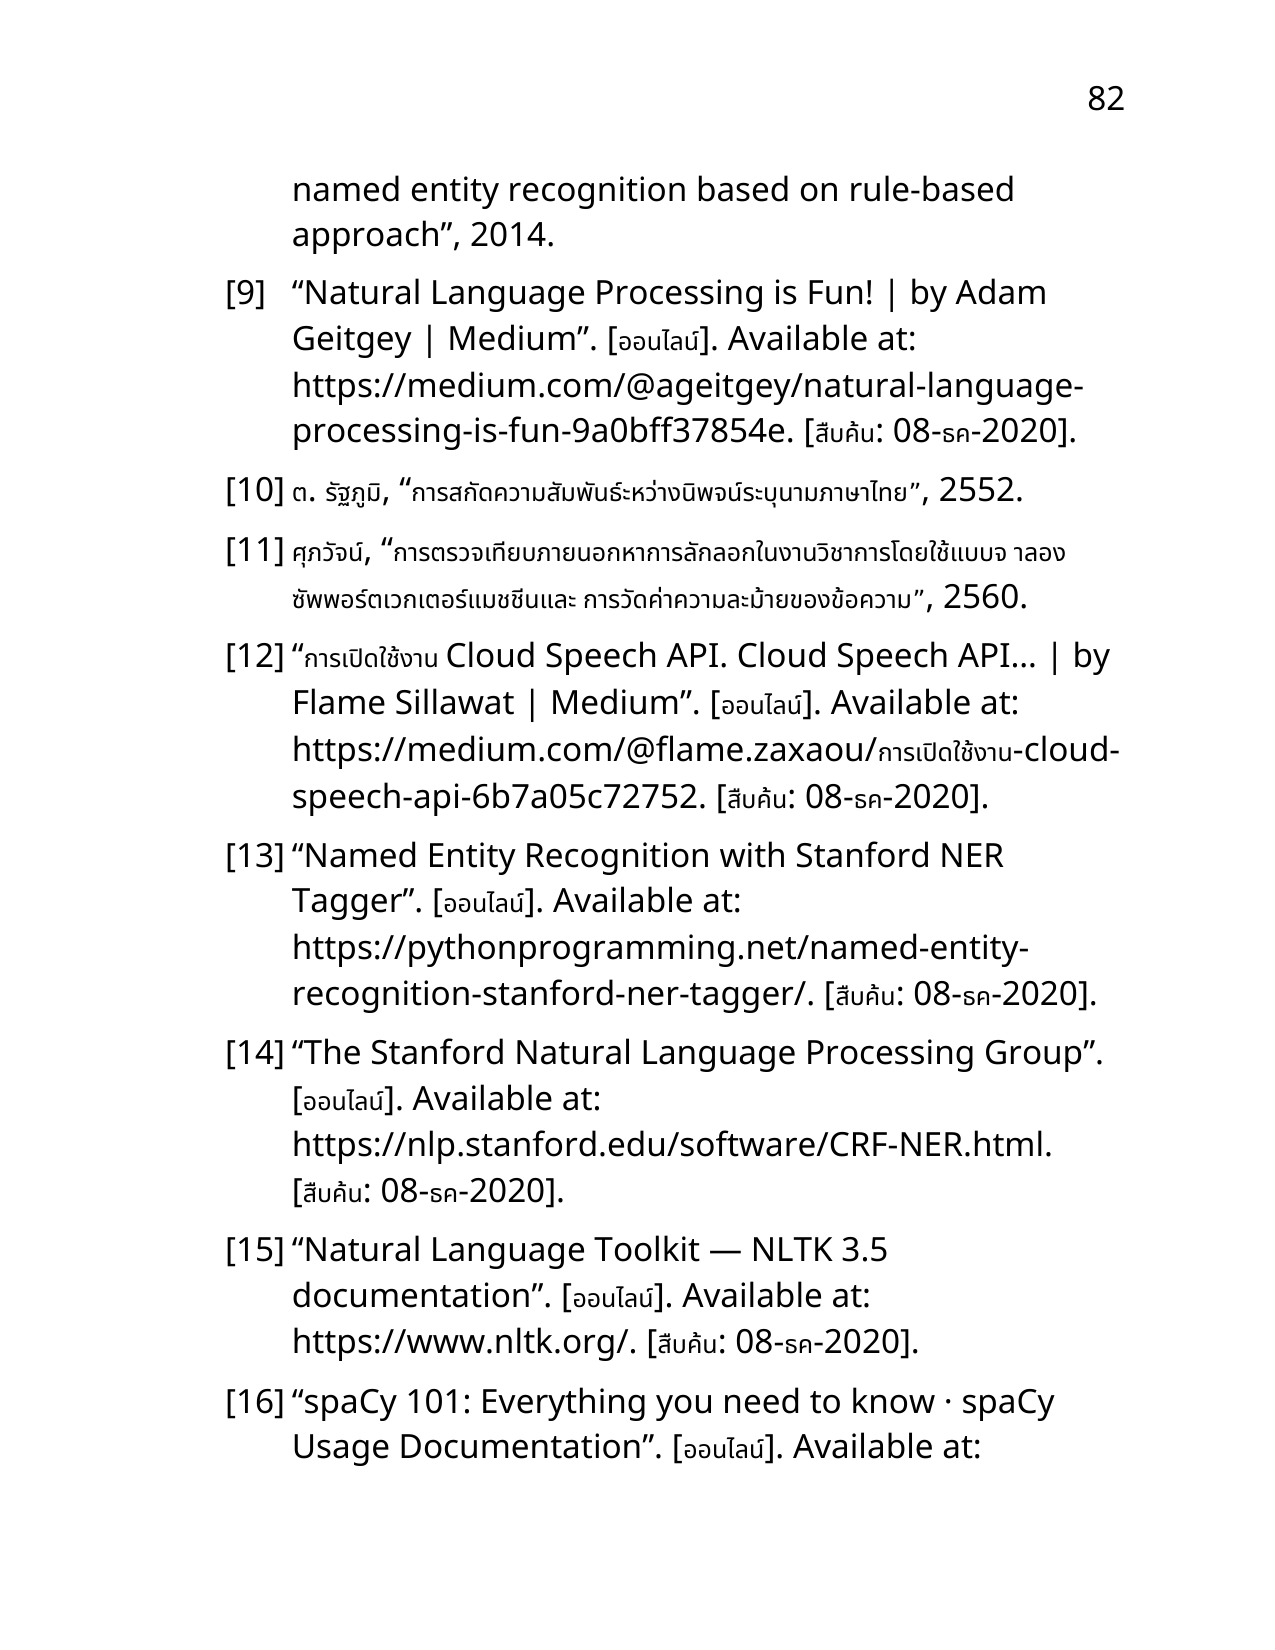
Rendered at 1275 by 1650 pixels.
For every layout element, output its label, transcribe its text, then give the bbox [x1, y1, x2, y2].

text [225, 1378, 1125, 1470]
text [13] “Named Entity Recognition with Stanford NER Tagger”. [ออนไลน์]. Available at: https://pythonprogramming.net/named-entity-recognition-stanford-ner-tagger/. [สืบค้น: 08-ธค-2020]. [225, 832, 1125, 1016]
text [15] “Natural Language Toolkit — NLTK 3.5 documentation”. [ออนไลน์]. Available at: https://www.nltk.org/. [สืบค้น: 08-ธค-2020]. [225, 1226, 1125, 1365]
text [14] “The Stanford Natural Language Processing Group”. [ออนไลน์]. Available at: https://nlp.stanford.edu/software/CRF-NER.html. [สืบค้น: 08-ธค-2020]. [225, 1029, 1125, 1213]
text [12] “การเปิดใช้งาน Cloud Speech API. Cloud Speech API… | by Flame Sillawat | Medium”. [ออนไลน์]. Available at: https://medium.com/@flame.zaxaou/การเปิดใช้งาน-cloud-speech-api-6b7a05c72752. [สืบค้น: 08-ธค-2020]. [225, 632, 1125, 819]
text [9] “Natural Language Processing is Fun! | by Adam Geitgey | Medium”. [ออนไลน์]. Available at: https://medium.com/@ageitgey/natural-language-processing-is-fun-9a0bff37854e. [สืบค้น: 08-ธค-2020]. [225, 269, 1125, 454]
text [225, 166, 1125, 257]
text [10] ต. รัฐภูมิ, “การสกัดความสัมพันธ์ะหว่างนิพจน์ระบุนามภาษาไทย”, 2552. [225, 466, 1125, 513]
text [11] ศุภวัจน์, “การตรวจเทียบภายนอกหาการลักลอกในงานวิชาการโดยใช้แบบจ าลองซัพพอร์ตเวกเตอร์แมชชีนและ การวัดค่าความละม้ายของข้อความ”, 2560. [225, 526, 1125, 619]
